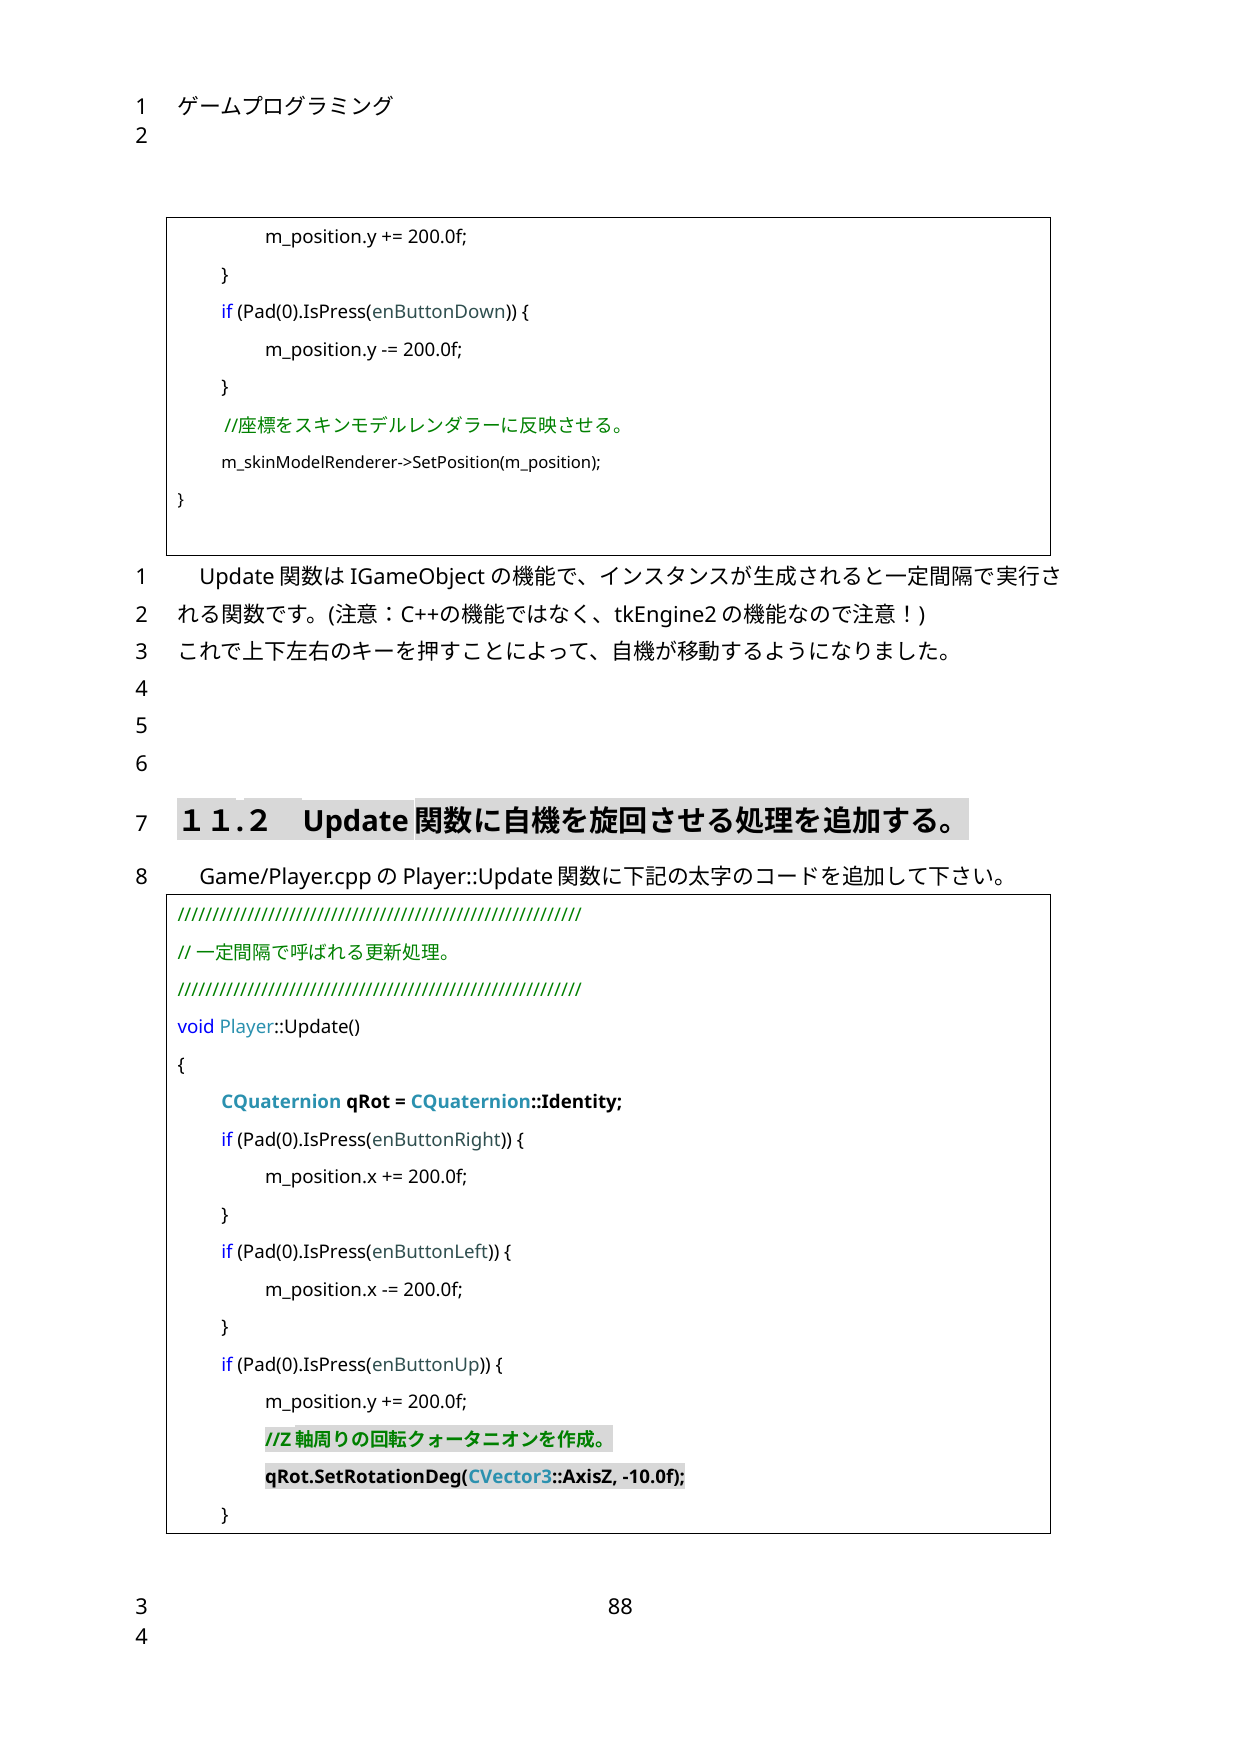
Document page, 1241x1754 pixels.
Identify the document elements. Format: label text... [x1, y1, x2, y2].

text Game/Player.cppのPlayer::Update関数に下記の太字のコードを追加して下さい。 [177, 856, 1063, 894]
subtitle １１.２ Update関数に自機を旋回させる処理を追加する。 [177, 781, 1063, 856]
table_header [167, 895, 1050, 1532]
text これで上下左右のキーを押すことによって、自機が移動するようになりました。 [177, 631, 1063, 669]
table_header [167, 218, 1050, 555]
text Update関数はIGameObjectの機能で、インスタンスが生成されると一定間隔で実行される関数です。(注意：C++の機能ではなく、tkEngine2の機能なので注意！) [177, 556, 1063, 631]
